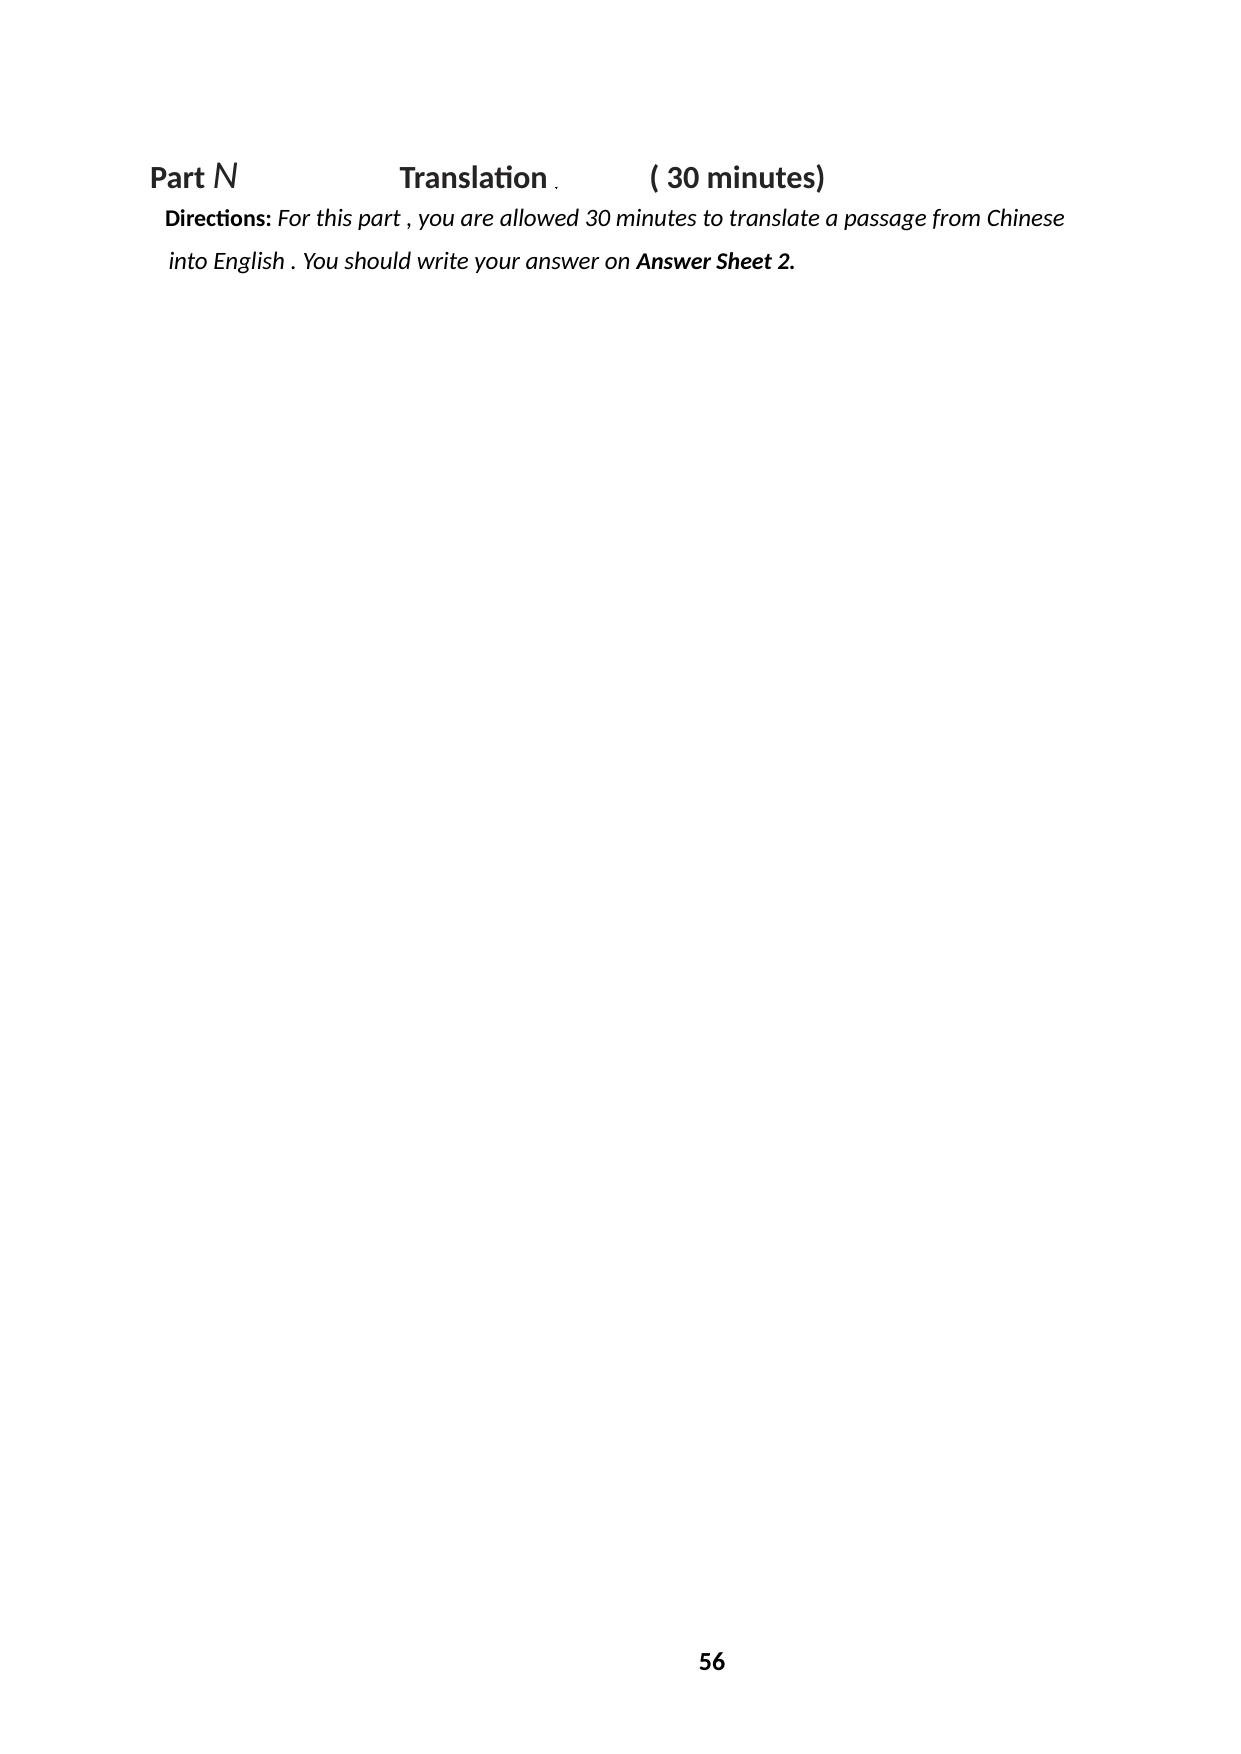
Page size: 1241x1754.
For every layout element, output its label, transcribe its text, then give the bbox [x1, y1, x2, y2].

subtitle Part N Translation ( 30 minutes) [150, 150, 1090, 198]
text Directions: For this part , you are allowed 30 minutes to translate a passage from Chinese into English . You should write your answer on Answer Sheet 2. [165, 202, 1090, 276]
